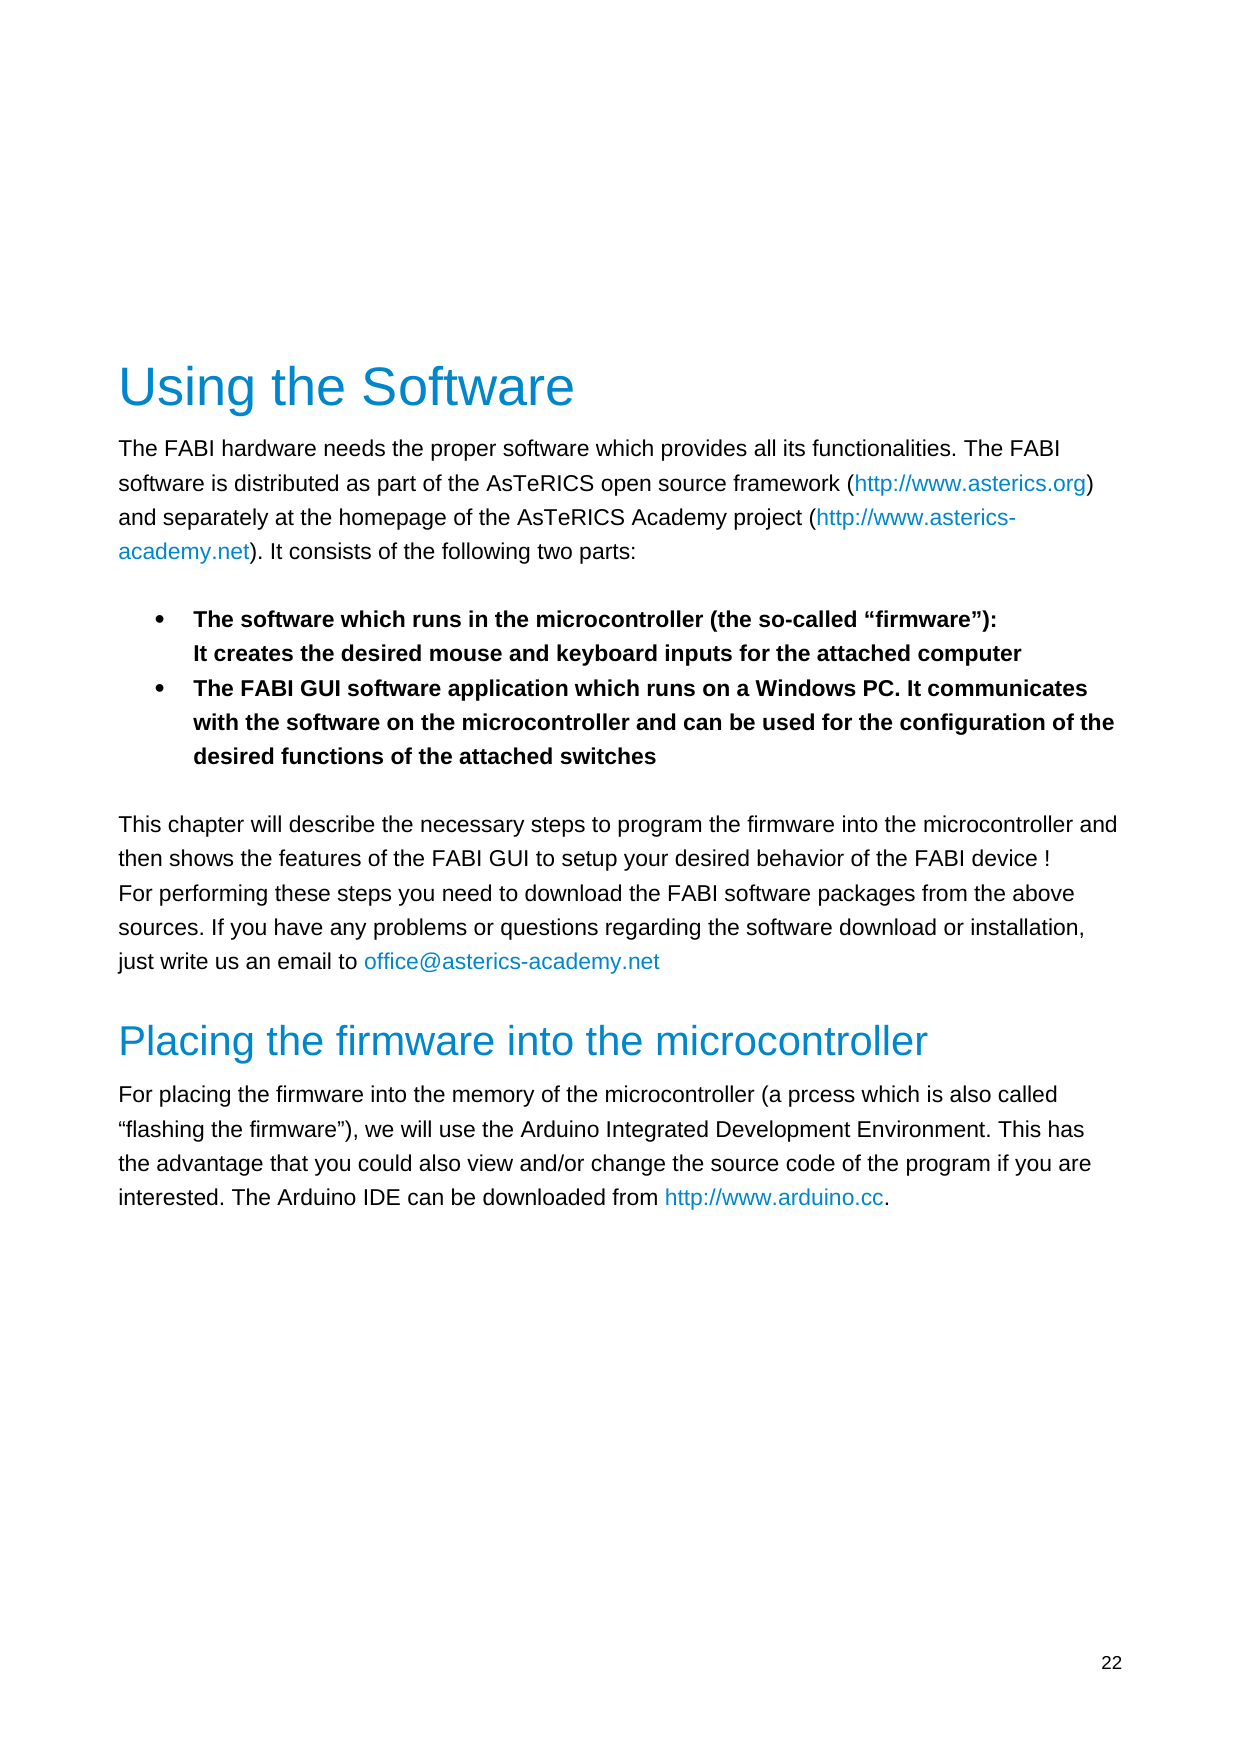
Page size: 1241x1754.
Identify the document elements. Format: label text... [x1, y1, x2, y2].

list The FABI GUI software application which runs on a Windows PC. It communicates with the software on the microcontroller and can be used for the configuration of the desired functions of the attached switches [156, 674, 1122, 769]
text The FABI hardware needs the proper software which provides all its functionalities. The FABI software is distributed as part of the AsTeRICS open source framework (http://www.asterics.org) and separately at the homepage of the AsTeRICS Academy project (http://www.asterics-academy.net). It consists of the following two parts: [118, 435, 1122, 564]
text This chapter will describe the necessary steps to program the firmware into the microcontroller and then shows the features of the FABI GUI to setup your desired behavior of the FABI device ! [118, 811, 1122, 872]
text For placing the firmware into the memory of the microcontroller (a prcess which is also called “flashing the firmware”), we will use the Arduino Integrated Development Environment. This has the advantage that you could also view and/or change the source code of the program if you are interested. The Arduino IDE can be downloaded from http://www.arduino.cc. [118, 1081, 1122, 1210]
list The software which runs in the microcontroller (the so-called “firmware”): It creates the desired mouse and keyboard inputs for the attached computer [156, 606, 1122, 667]
text For performing these steps you need to download the FABI software packages from the above sources. If you have any problems or questions regarding the software download or installation, just write us an email to office@asterics-academy.net [118, 879, 1122, 974]
subtitle Using the Software [118, 354, 1122, 417]
subtitle Placing the firmware into the microcontroller [118, 1016, 1122, 1064]
